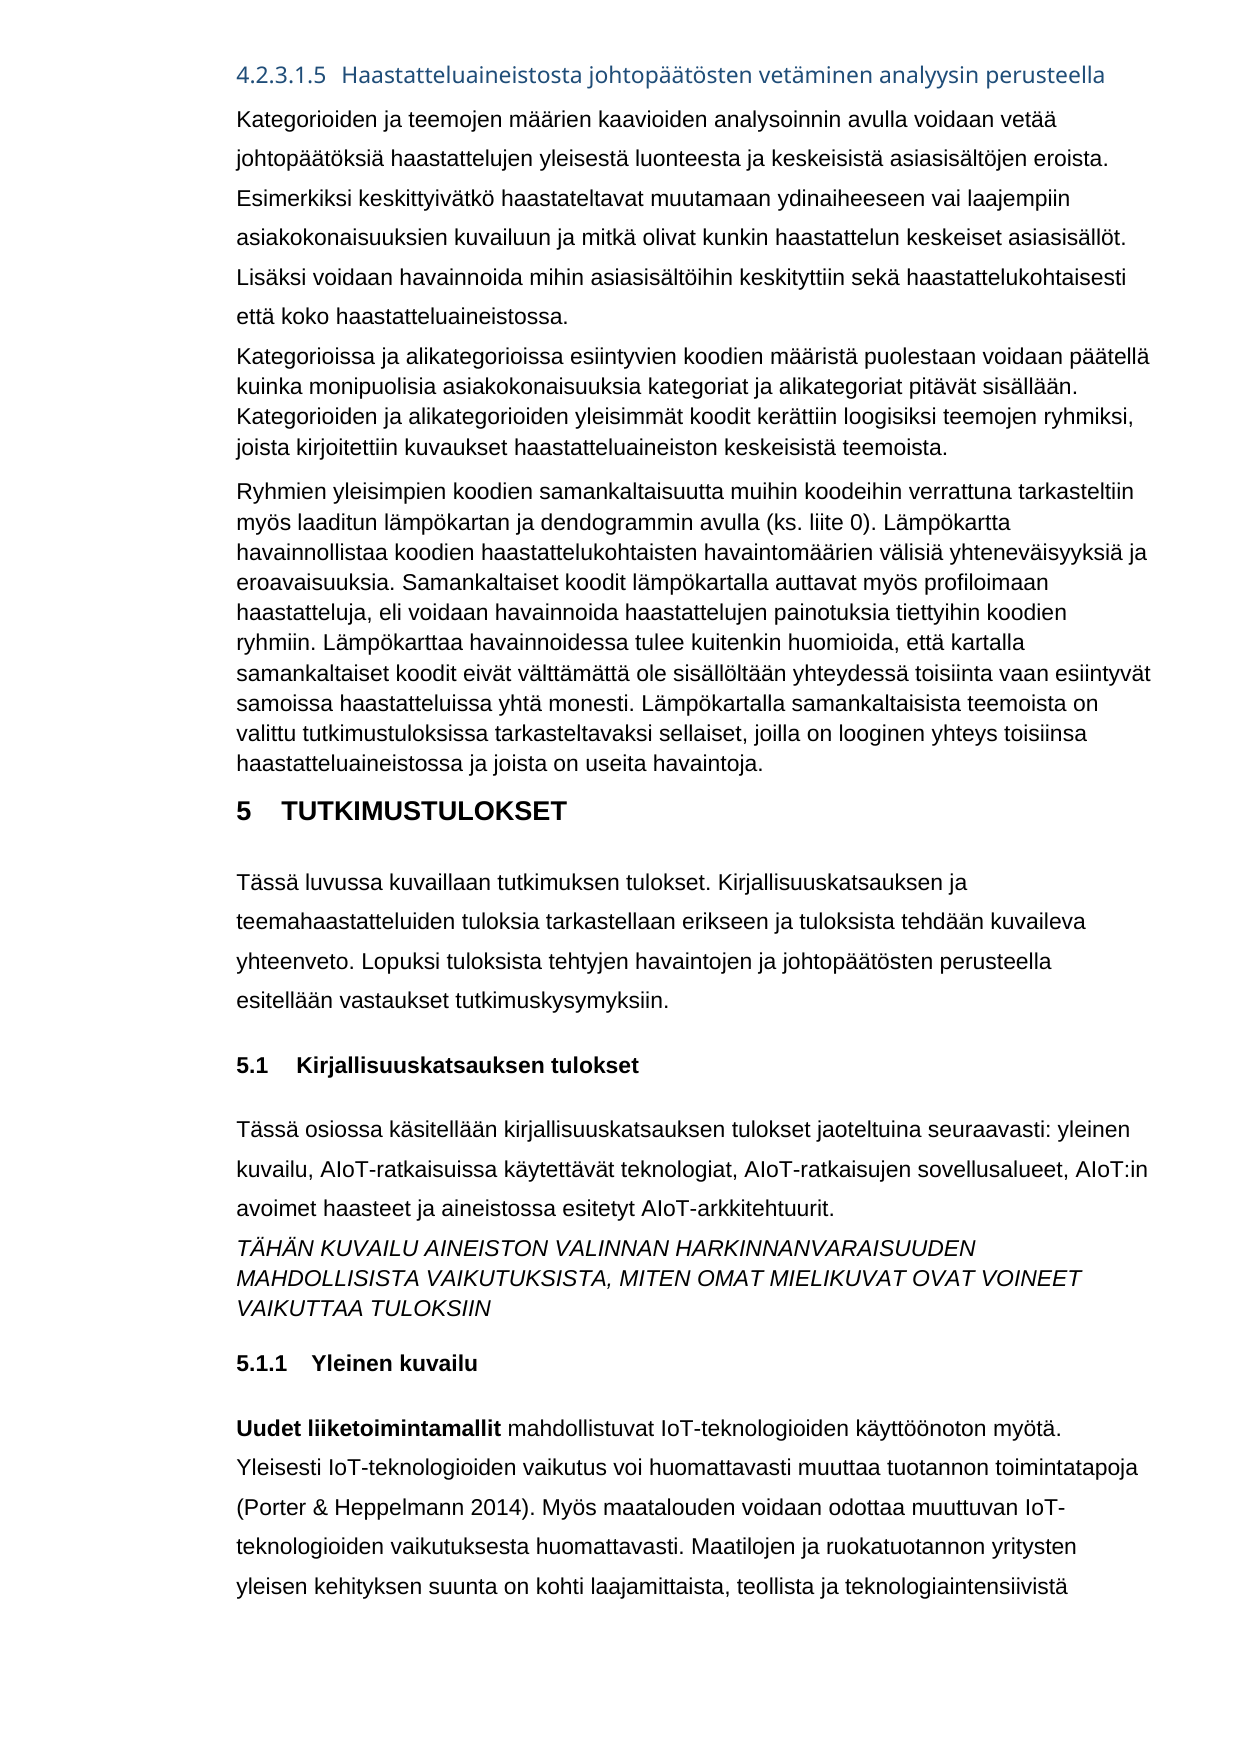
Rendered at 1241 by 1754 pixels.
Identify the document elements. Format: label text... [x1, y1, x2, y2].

subtitle Kirjallisuuskatsauksen tulokset [236, 1052, 1152, 1078]
subtitle Haastatteluaineistosta johtopäätösten vetäminen analyysin perusteella [236, 59, 1152, 90]
text TÄHÄN KUVAILU AINEISTON VALINNAN HARKINNANVARAISUUDEN MAHDOLLISISTA VAIKUTUKSISTA, MITEN OMAT MIELIKUVAT OVAT VOINEET VAIKUTTAA TULOKSIIN [236, 1235, 1152, 1321]
text Ryhmien yleisimpien koodien samankaltaisuutta muihin koodeihin verrattuna tarkasteltiin myös laaditun lämpökartan ja dendogrammin avulla (ks. liite 0). Lämpökartta havainnollistaa koodien haastattelukohtaisten havaintomäärien välisiä yhteneväisyyksiä ja eroavaisuuksia. Samankaltaiset koodit lämpökartalla auttavat myös profiloimaan haastatteluja, eli voidaan havainnoida haastattelujen painotuksia tiettyihin koodien ryhmiin. Lämpökarttaa havainnoidessa tulee kuitenkin huomioida, että kartalla samankaltaiset koodit eivät välttämättä ole sisällöltään yhteydessä toisiinta vaan esiintyvät samoissa haastatteluissa yhtä monesti. Lämpökartalla samankaltaisista teemoista on valittu tutkimustuloksissa tarkasteltavaksi sellaiset, joilla on looginen yhteys toisiinsa haastatteluaineistossa ja joista on useita havaintoja. [236, 478, 1152, 776]
text Kategorioissa ja alikategorioissa esiintyvien koodien määristä puolestaan voidaan päätellä kuinka monipuolisia asiakokonaisuuksia kategoriat ja alikategoriat pitävät sisällään. Kategorioiden ja alikategorioiden yleisimmät koodit kerättiin loogisiksi teemojen ryhmiksi, joista kirjoitettiin kuvaukset haastatteluaineiston keskeisistä teemoista. [236, 343, 1152, 460]
subtitle Yleinen kuvailu [236, 1350, 1152, 1377]
subtitle TUTKIMUSTULOKSET [236, 795, 1152, 826]
